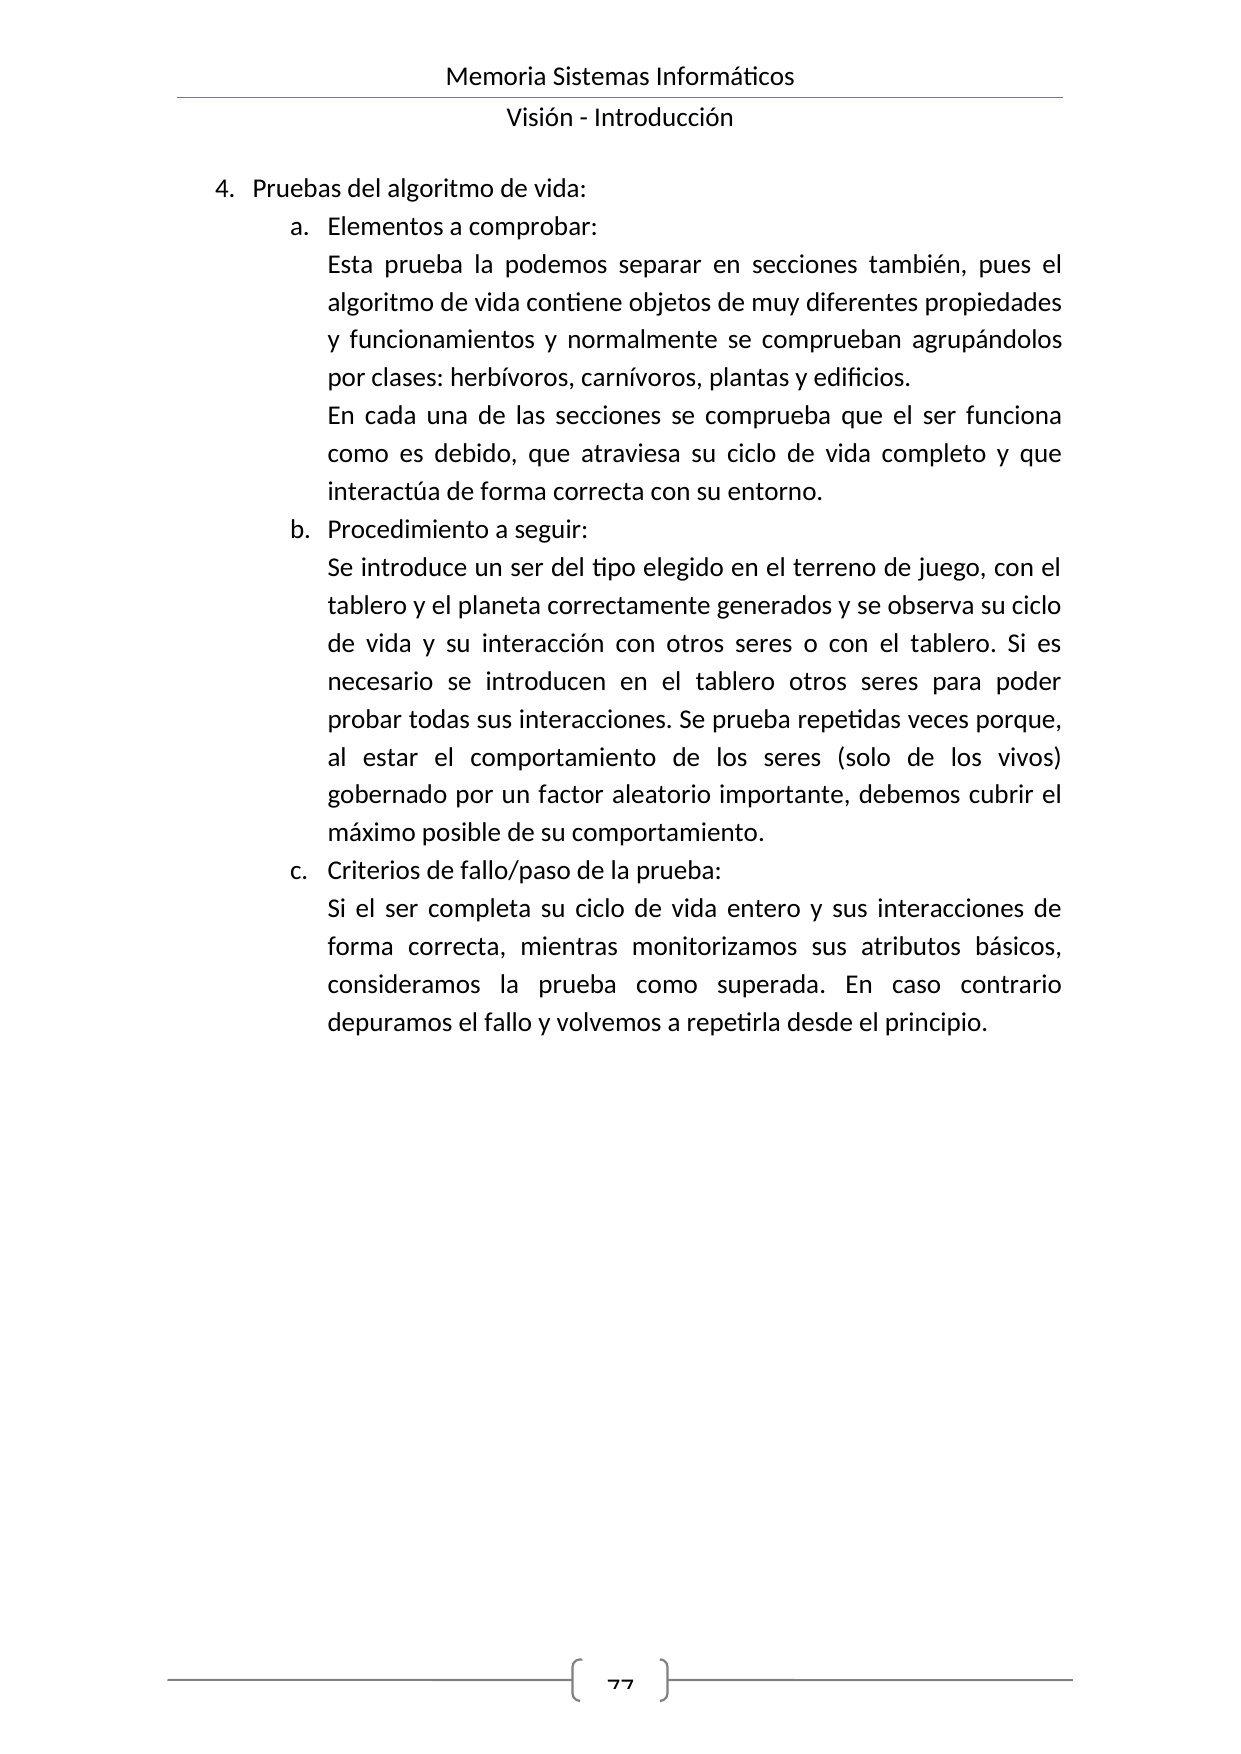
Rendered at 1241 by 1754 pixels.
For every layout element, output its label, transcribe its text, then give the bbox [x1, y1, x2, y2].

list En cada una de las secciones se comprueba que el ser funciona como es debido, que atraviesa su ciclo de vida completo y que interactúa de forma correcta con su entorno. [327, 398, 1063, 507]
list Criterios de fallo/paso de la prueba: [290, 853, 1063, 887]
list Se introduce un ser del tipo elegido en el terreno de juego, con el tablero y el planeta correctamente generados y se observa su ciclo de vida y su interacción con otros seres o con el tablero. Si es necesario se introducen en el tablero otros seres para poder probar todas sus interacciones. Se prueba repetidas veces porque, al estar el comportamiento de los seres (solo de los vivos) gobernado por un factor aleatorio importante, debemos cubrir el máximo posible de su comportamiento. [327, 550, 1063, 849]
list Pruebas del algoritmo de vida: [215, 171, 1063, 204]
list Esta prueba la podemos separar en secciones también, pues el algoritmo de vida contiene objetos de muy diferentes propiedades y funcionamientos y normalmente se comprueban agrupándolos por clases: herbívoros, carnívoros, plantas y edificios. [327, 247, 1063, 394]
list Procedimiento a seguir: [290, 512, 1063, 545]
list Si el ser completa su ciclo de vida entero y sus interacciones de forma correcta, mientras monitorizamos sus atributos básicos, consideramos la prueba como superada. En caso contrario depuramos el fallo y volvemos a repetirla desde el principio. [327, 891, 1063, 1038]
list Elementos a comprobar: [290, 209, 1063, 242]
